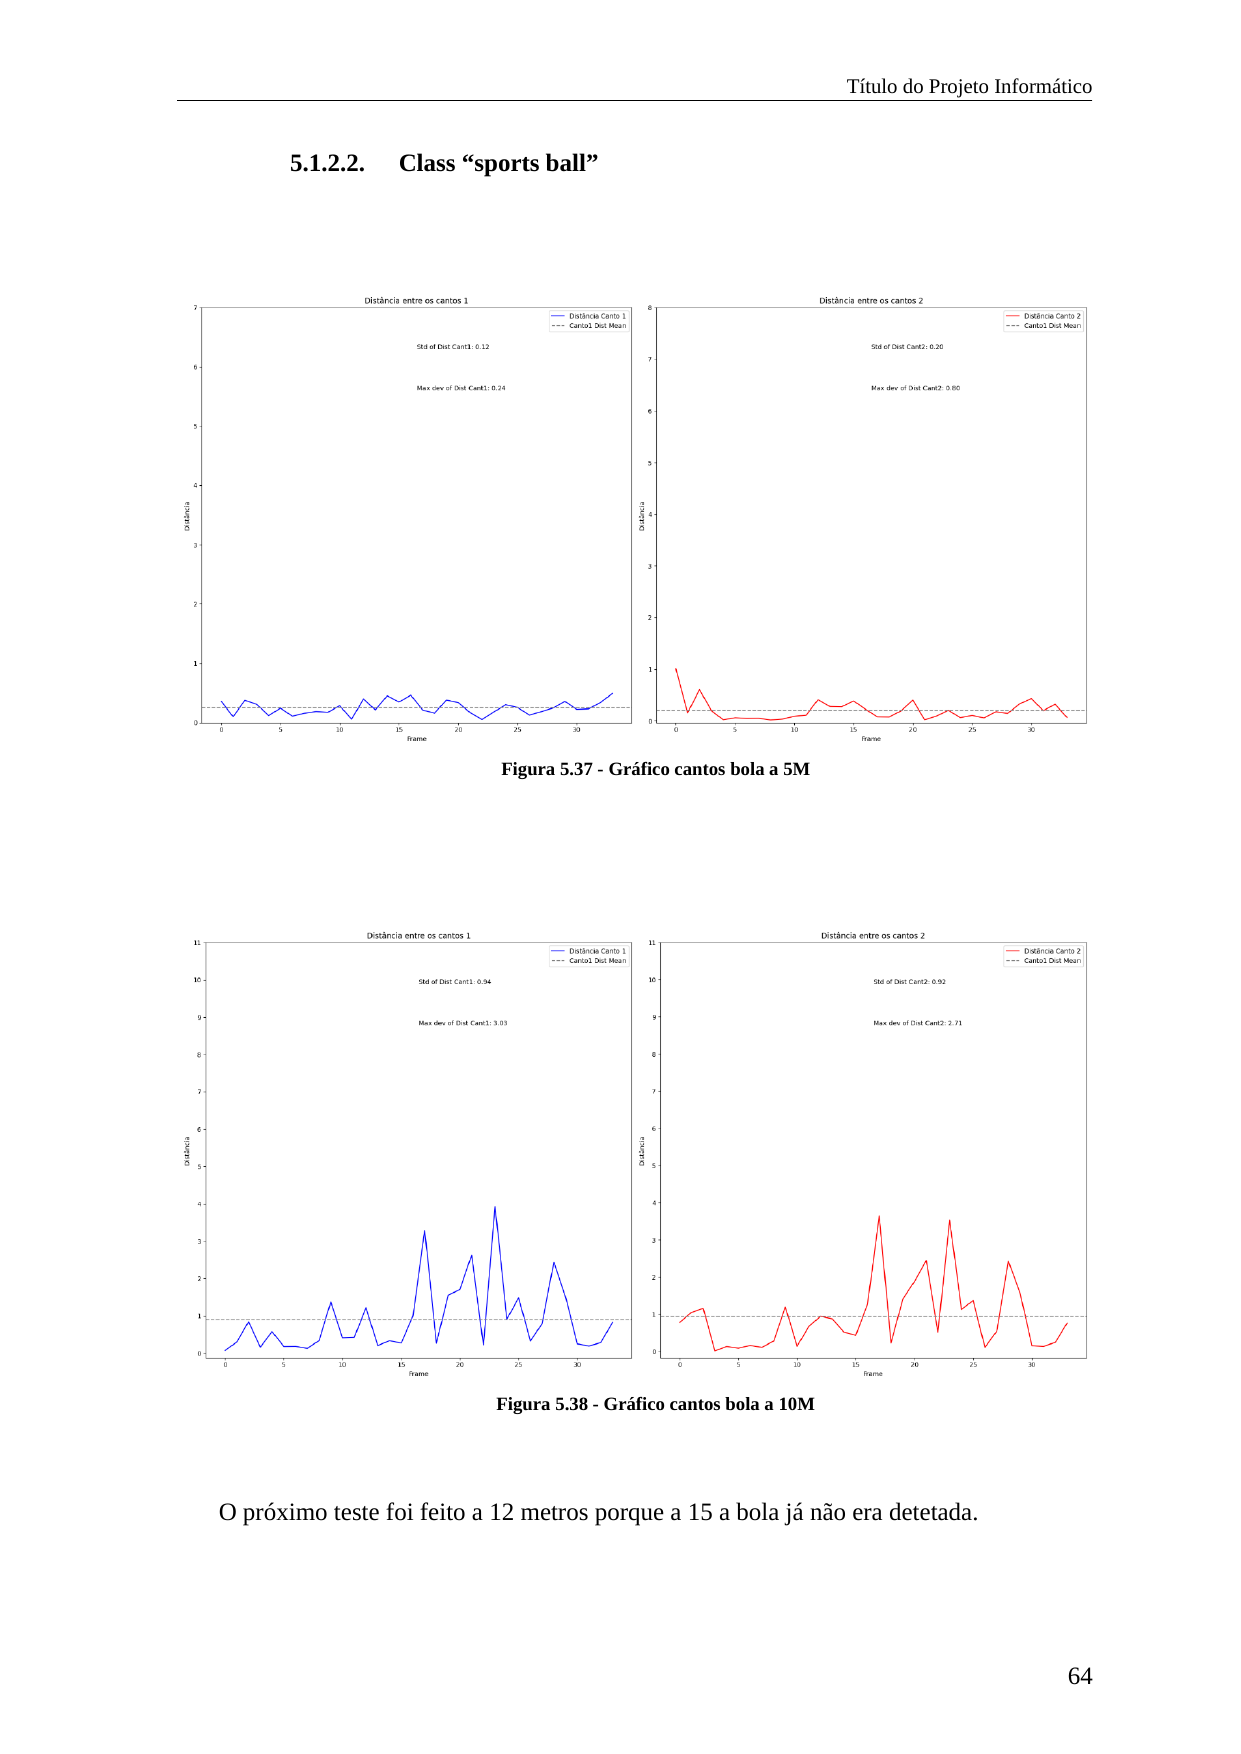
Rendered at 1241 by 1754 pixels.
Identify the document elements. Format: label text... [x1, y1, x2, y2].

text O próximo teste foi feito a 12 metros porque a 15 a bola já não era detetada. [177, 1497, 1092, 1526]
subtitle Class “sports ball” [290, 148, 1092, 176]
picture [177, 926, 1093, 1384]
picture [177, 290, 1093, 749]
